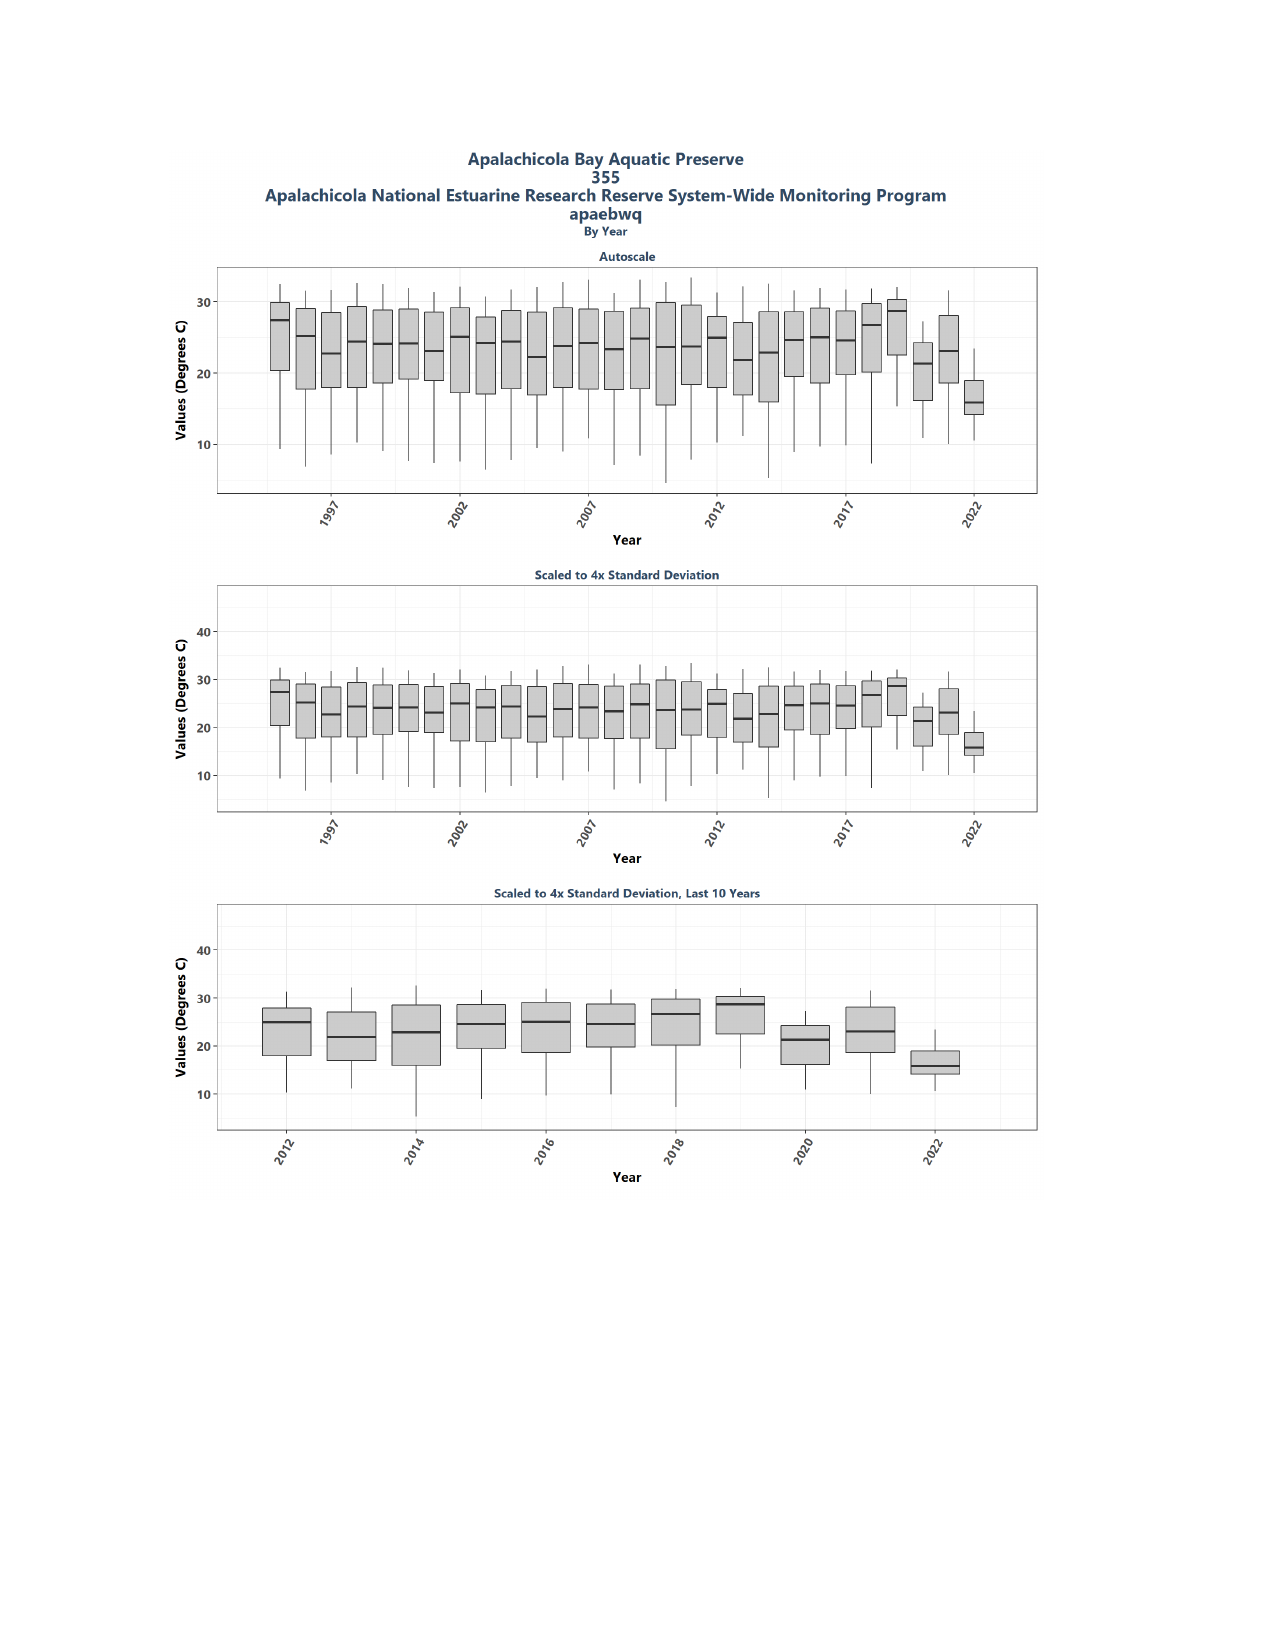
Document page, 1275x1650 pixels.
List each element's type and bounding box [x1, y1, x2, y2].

picture [168, 150, 1044, 1200]
